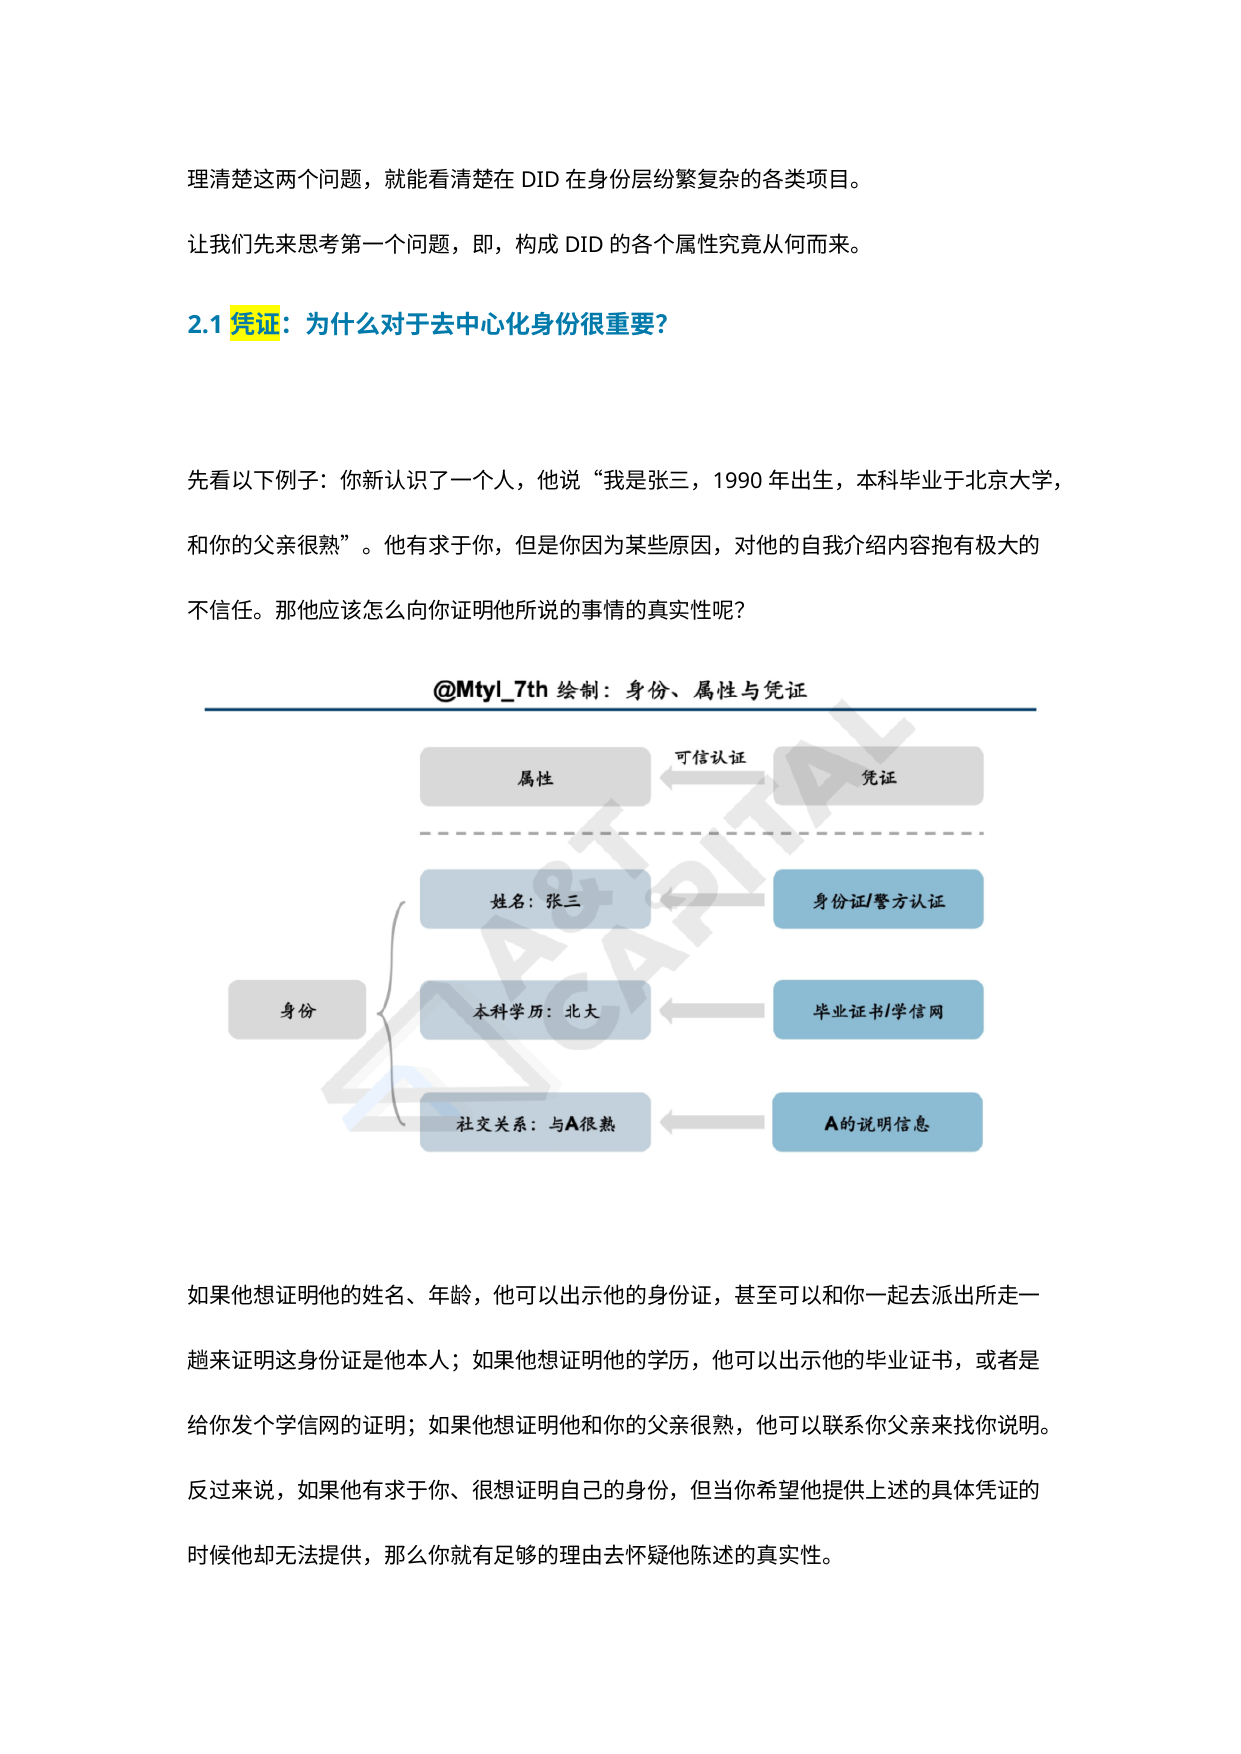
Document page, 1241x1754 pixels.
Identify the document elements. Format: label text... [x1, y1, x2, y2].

picture [187, 656, 1053, 1172]
text 先看以下例子：你新认识了一个人，他说“我是张三，1990 年出生，本科毕业于北京大学，和你的父亲很熟”。他有求于你，但是你因为某些原因，对他的自我介绍内容抱有极大的不信任。那他应该怎么向你证明他所说的事情的真实性呢？ [187, 463, 1053, 625]
text 让我们先来思考第一个问题，即，构成 DID 的各个属性究竟从何而来。 [187, 226, 1053, 259]
text 理清楚这两个问题，就能看清楚在 DID 在身份层纷繁复杂的各类项目。 [187, 162, 1053, 194]
text 如果他想证明他的姓名、年龄，他可以出示他的身份证，甚至可以和你一起去派出所走一趟来证明这身份证是他本人；如果他想证明他的学历，他可以出示他的毕业证书，或者是给你发个学信网的证明；如果他想证明他和你的父亲很熟，他可以联系你父亲来找你说明。反过来说，如果他有求于你、很想证明自己的身份，但当你希望他提供上述的具体凭证的时候他却无法提供，那么你就有足够的理由去怀疑他陈述的真实性。 [187, 1277, 1053, 1570]
text 2.1 凭证：为什么对于去中心化身份很重要？ [187, 291, 1053, 356]
